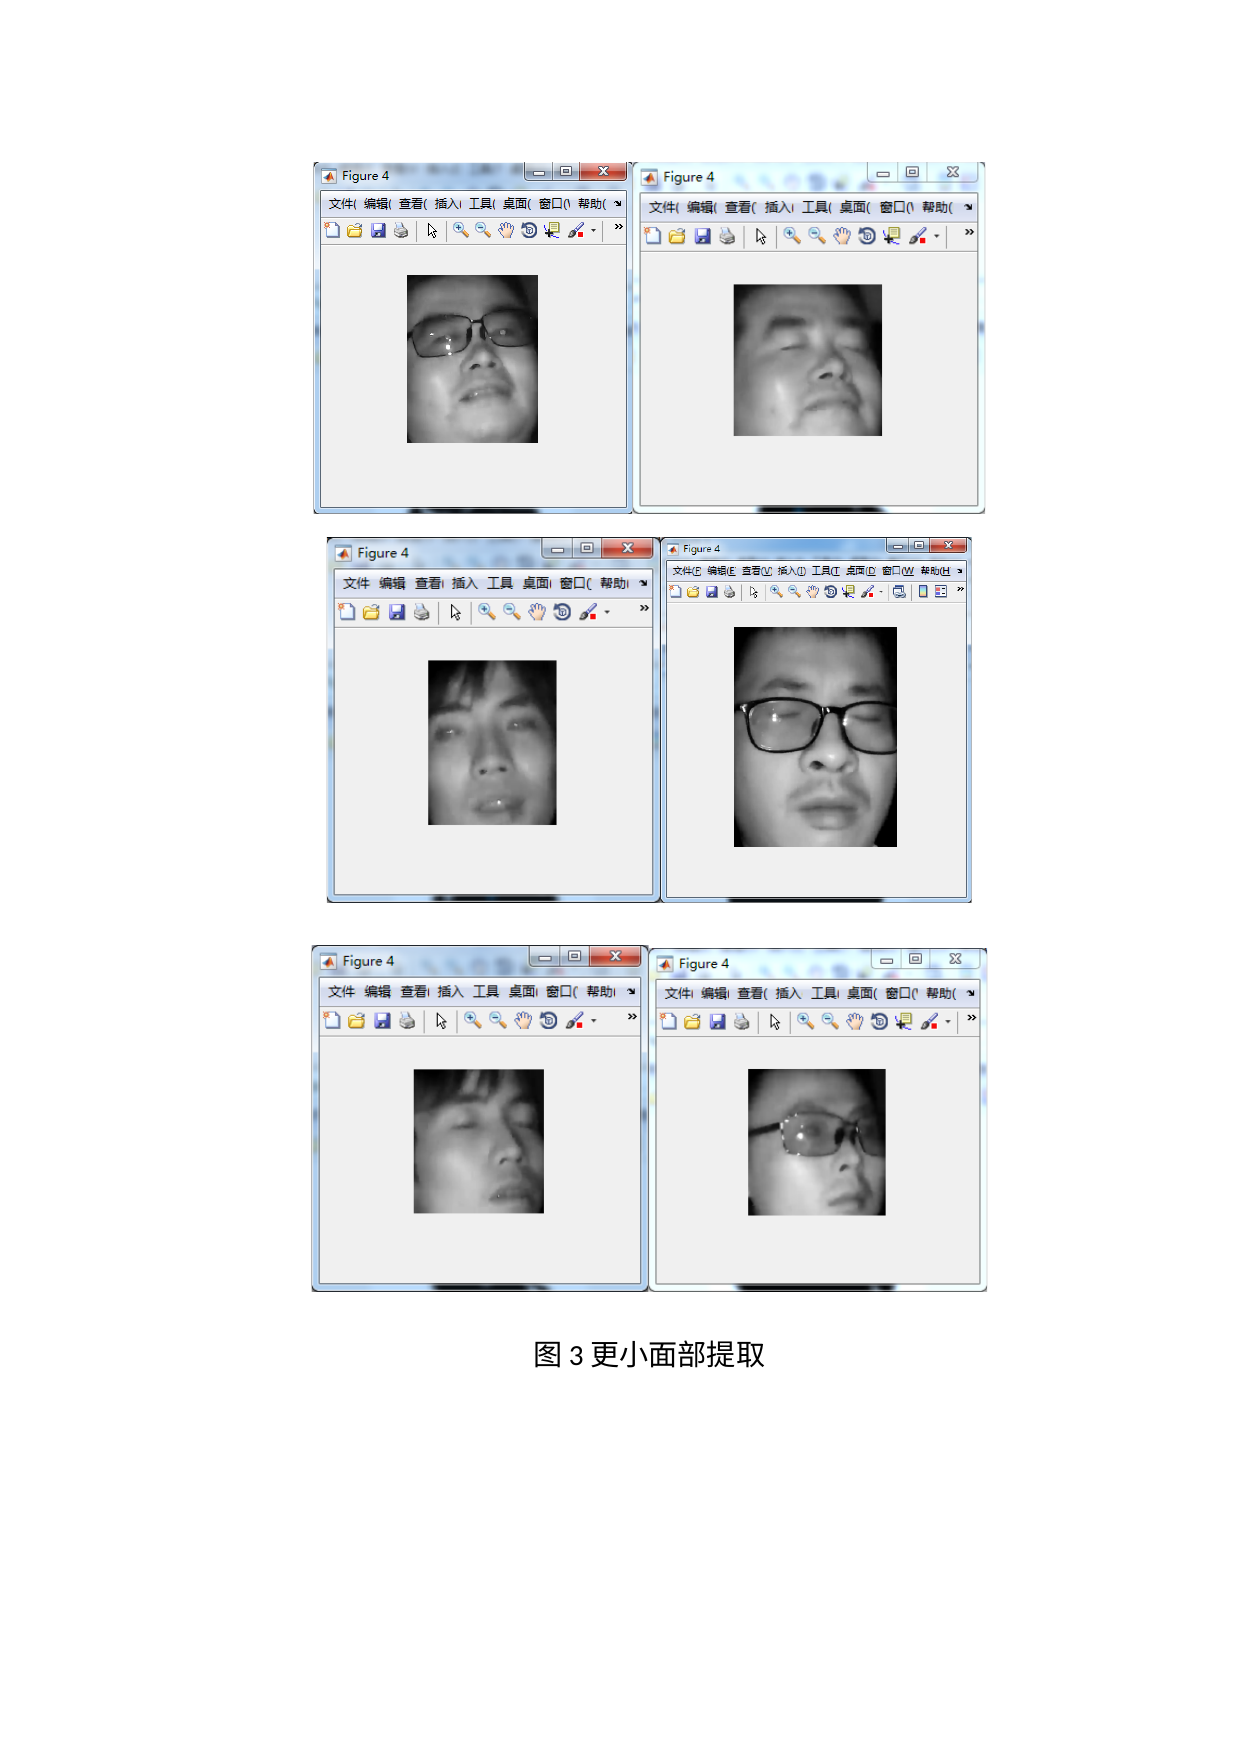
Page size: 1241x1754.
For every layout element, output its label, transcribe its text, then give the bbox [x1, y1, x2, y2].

picture [326, 537, 972, 903]
picture [313, 162, 986, 514]
picture [311, 945, 988, 1292]
text 图3 更小面部提取 [187, 1320, 1053, 1385]
